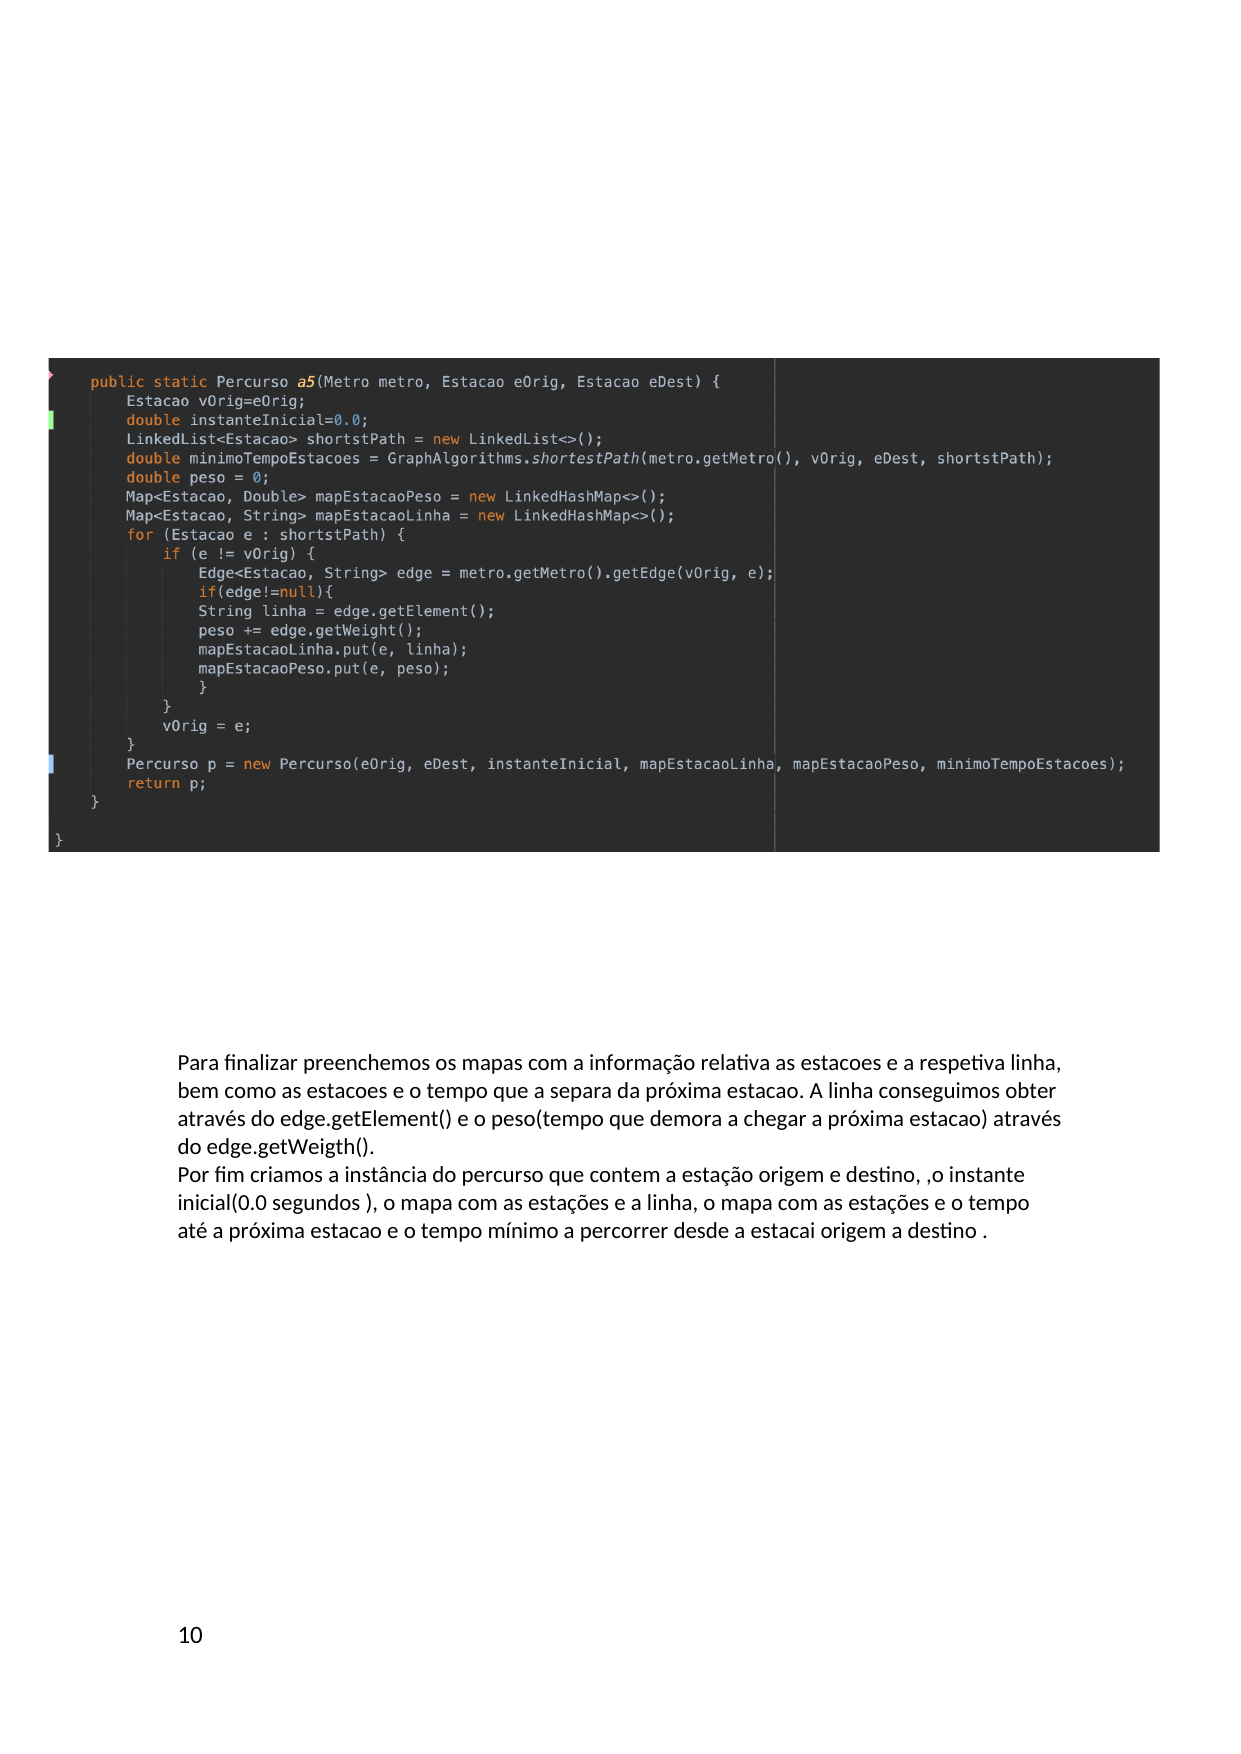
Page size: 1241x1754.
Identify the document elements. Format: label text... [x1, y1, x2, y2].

picture [48, 358, 1160, 852]
text Para finalizar preenchemos os mapas com a informação relativa as estacoes e a respetiva linha, bem como as estacoes e o tempo que a separa da próxima estacao. A linha conseguimos obter através do edge.getElement() e o peso(tempo que demora a chegar a próxima estacao) através do edge.getWeigth(). [177, 1048, 1063, 1160]
text Por fim criamos a instância do percurso que contem a estação origem e destino, ,o instante inicial(0.0 segundos ), o mapa com as estações e a linha, o mapa com as estações e o tempo até a próxima estacao e o tempo mínimo a percorrer desde a estacai origem a destino . [177, 1160, 1063, 1244]
